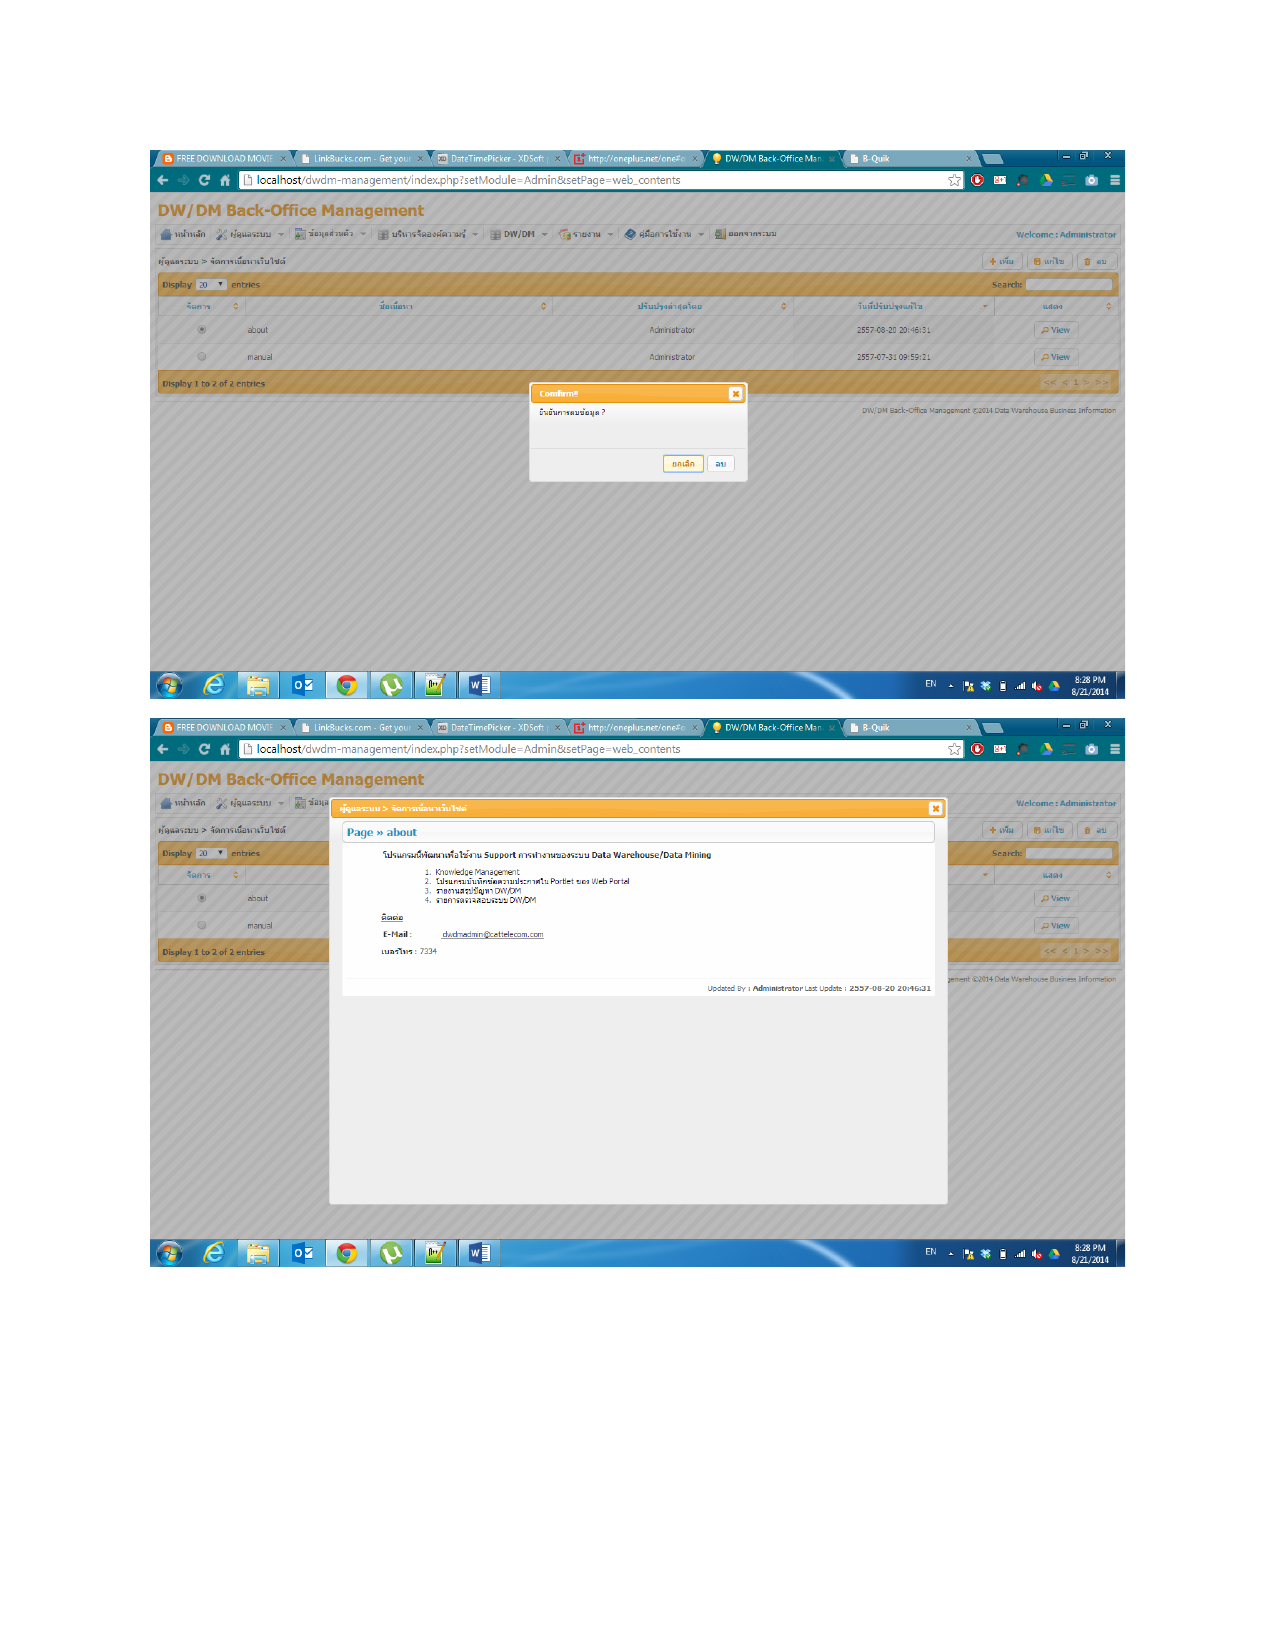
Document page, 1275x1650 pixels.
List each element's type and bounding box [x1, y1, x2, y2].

picture [150, 718, 1125, 1267]
picture [150, 150, 1125, 699]
